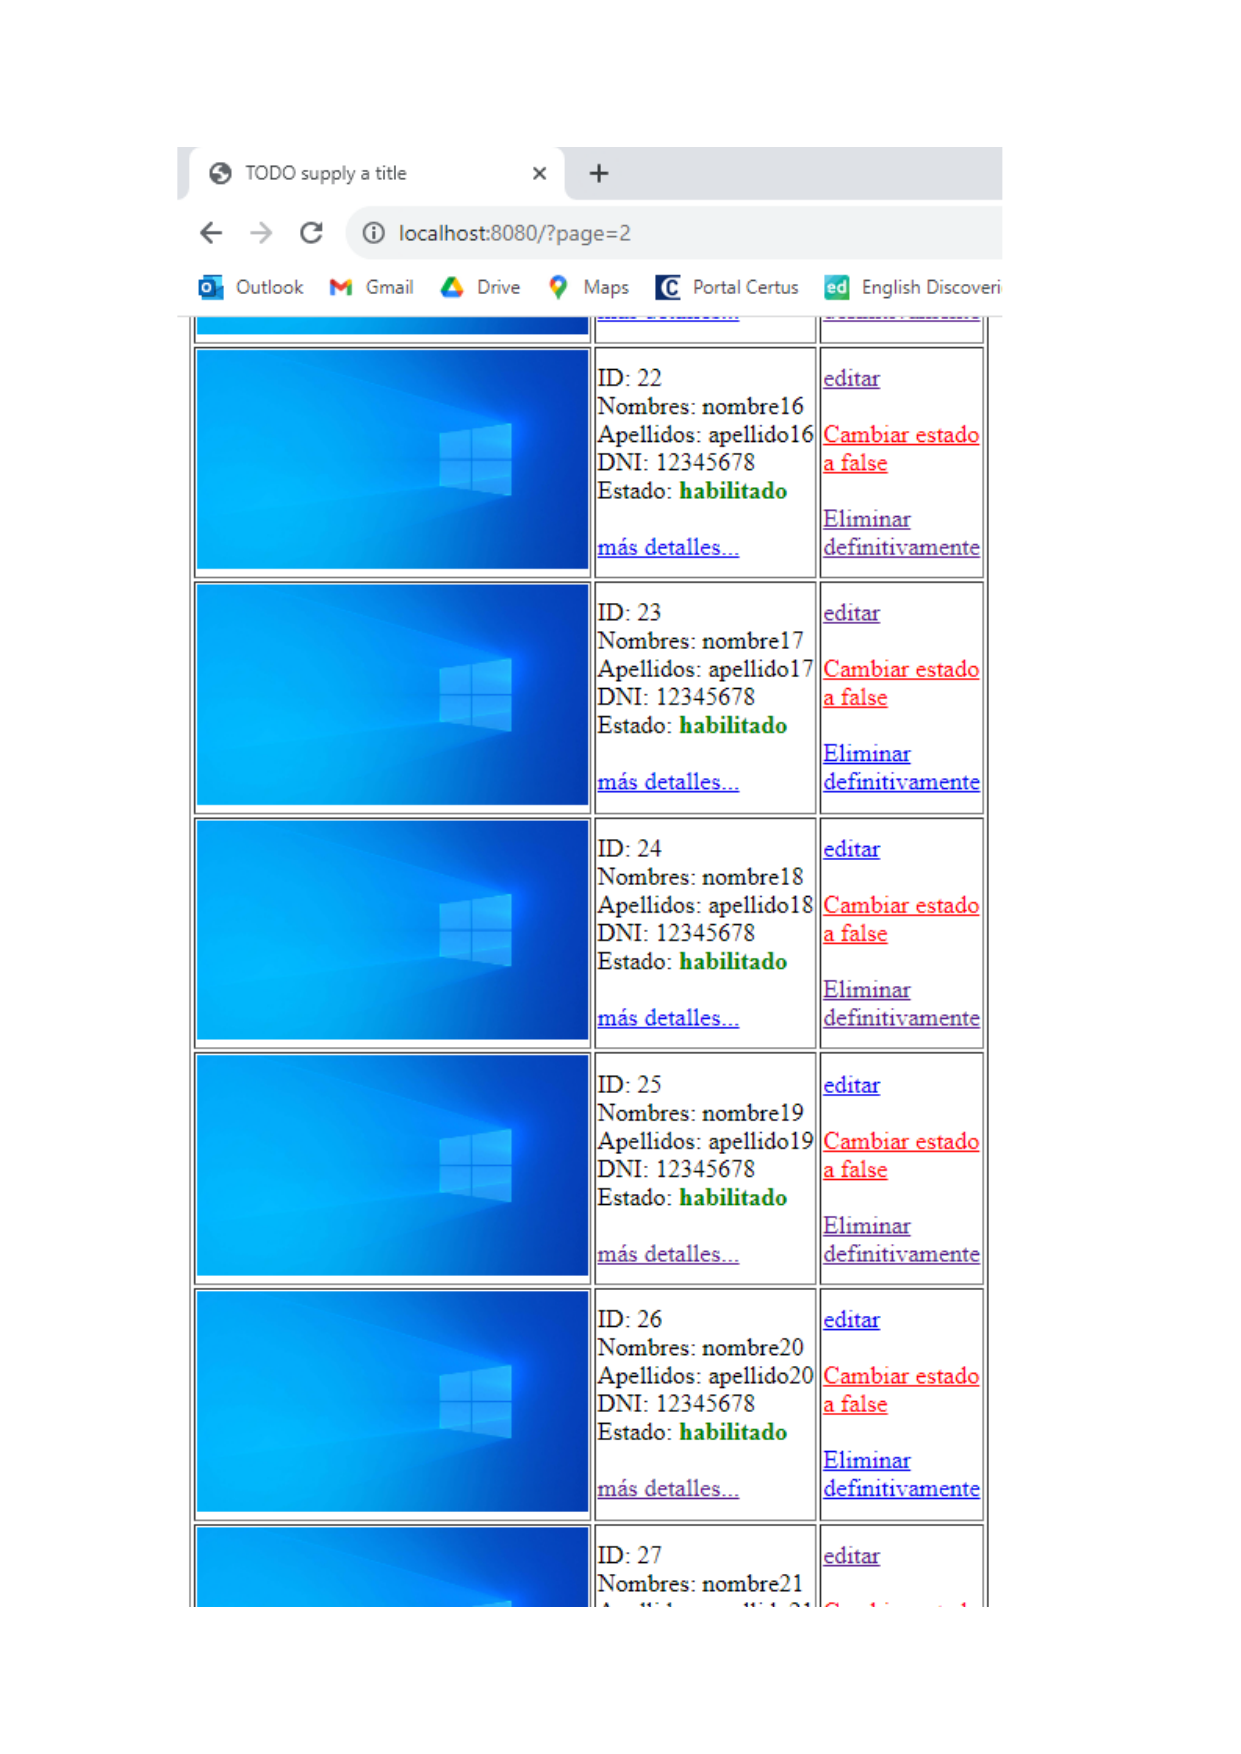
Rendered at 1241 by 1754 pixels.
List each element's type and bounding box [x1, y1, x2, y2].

picture [177, 147, 1003, 1607]
